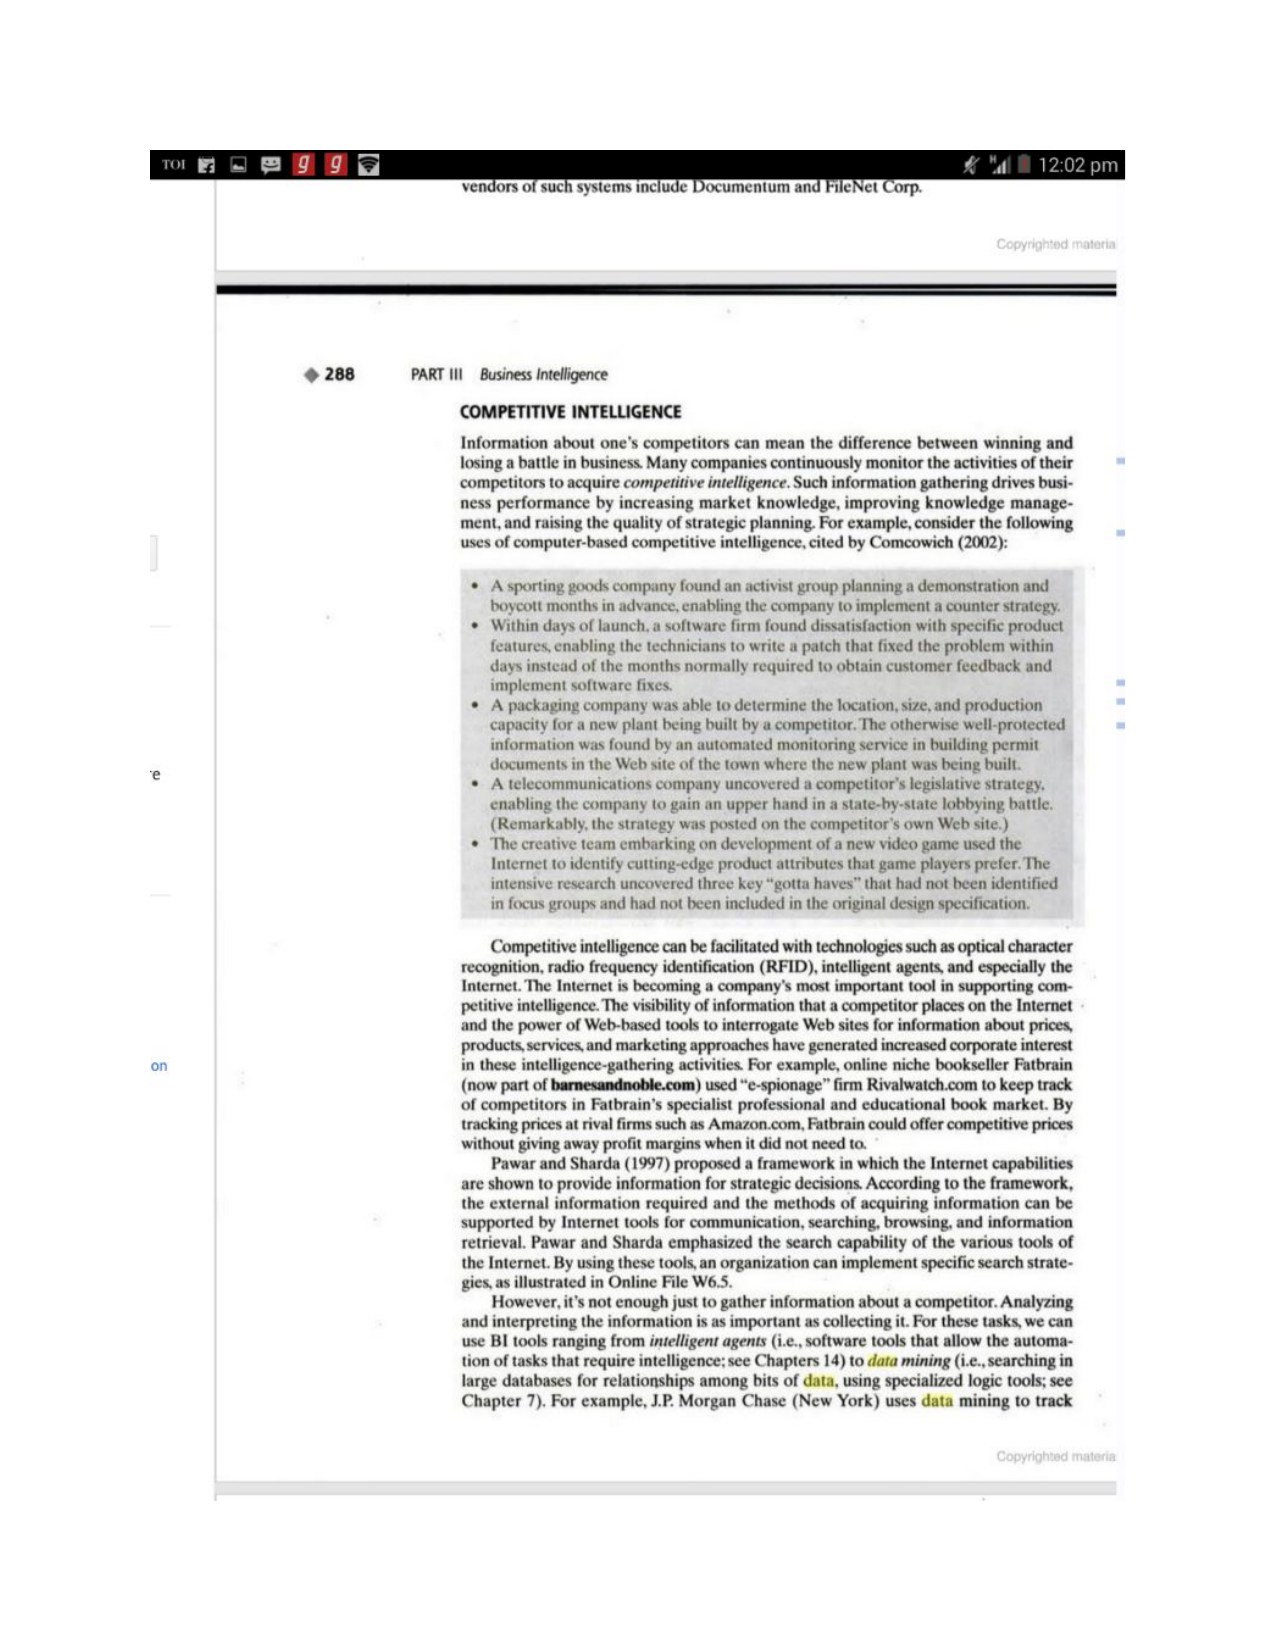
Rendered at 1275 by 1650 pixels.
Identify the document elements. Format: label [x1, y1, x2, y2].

picture [150, 150, 1125, 1501]
